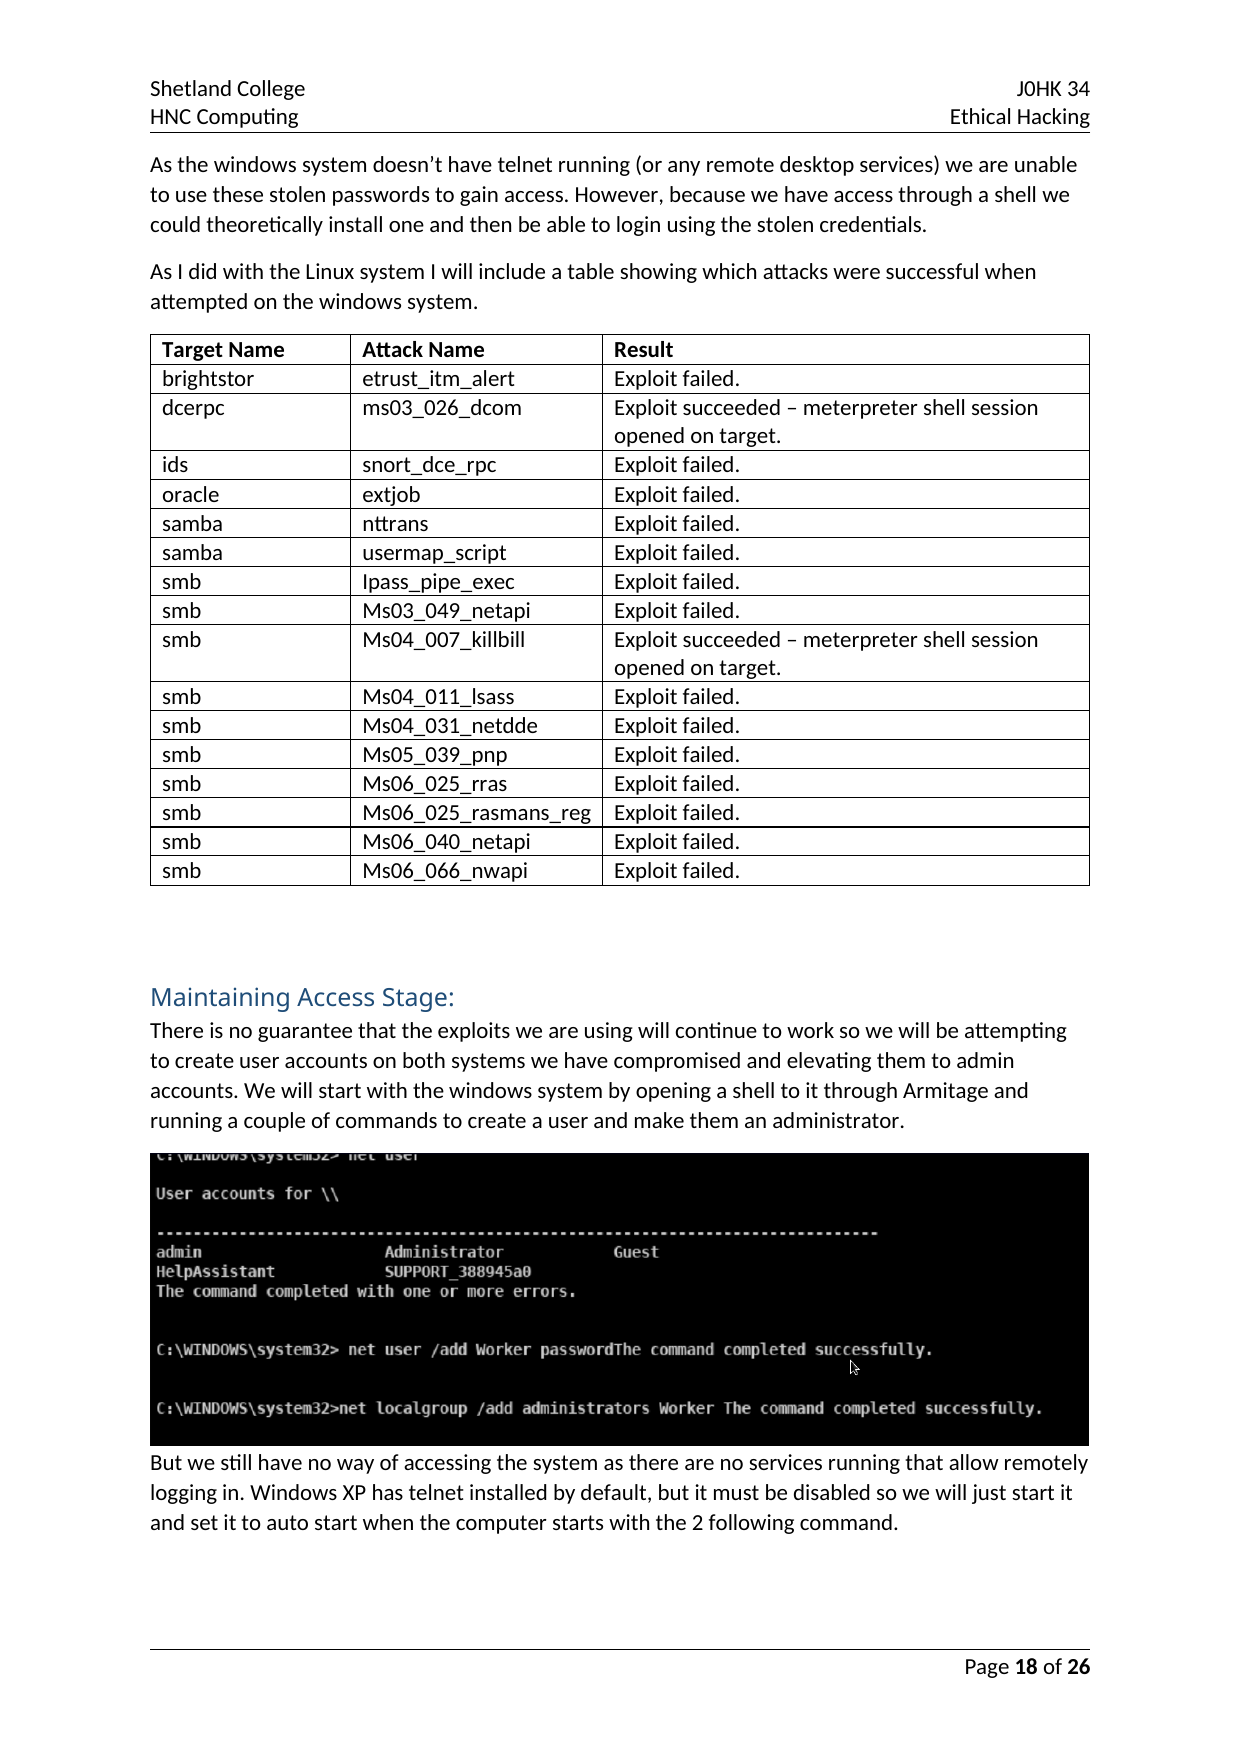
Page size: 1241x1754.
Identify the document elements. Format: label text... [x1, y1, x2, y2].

table_cell Ms06_040_netapi [351, 828, 602, 855]
table_cell smb [151, 798, 350, 826]
subtitle Maintaining Access Stage: [150, 979, 1090, 1013]
table_cell Exploit failed. [603, 451, 1089, 479]
table_cell Ms06_066_nwapi [351, 856, 602, 884]
table_cell Exploit failed. [603, 596, 1089, 624]
table_cell ms03_026_dcom [351, 394, 602, 449]
text There is no guarantee that the exploits we are using will continue to work so we will be attempting to create user accounts on both systems we have compromised and elevating them to admin accounts. We will start with the windows system by opening a shell to it through Armitage and running a couple of commands to create a user and make them an administrator. [150, 1016, 1090, 1135]
table_cell Exploit succeeded – meterpreter shell session opened on target. [603, 625, 1089, 681]
table_cell smb [151, 711, 350, 739]
table_cell samba [151, 538, 350, 566]
picture [150, 1153, 1089, 1446]
table_cell dcerpc [151, 394, 350, 449]
table_cell Exploit failed. [603, 365, 1089, 392]
table_cell ids [151, 451, 350, 479]
table_cell Ms04_007_killbill [351, 625, 602, 681]
table_cell extjob [351, 480, 602, 508]
table_header Result [603, 335, 1089, 363]
table_cell smb [151, 682, 350, 710]
table_cell smb [151, 740, 350, 768]
table_cell Ms03_049_netapi [351, 596, 602, 624]
text As the windows system doesn’t have telnet running (or any remote desktop services) we are unable to use these stolen passwords to gain access. However, because we have access through a shell we could theoretically install one and then be able to login using the stolen credentials. [150, 150, 1090, 238]
table_cell smb [151, 596, 350, 624]
table_cell Ipass_pipe_exec [351, 567, 602, 595]
table_cell smb [151, 828, 350, 855]
table_cell Exploit succeeded – meterpreter shell session opened on target. [603, 394, 1089, 449]
table_cell Exploit failed. [603, 856, 1089, 884]
table_cell usermap_script [351, 538, 602, 566]
table_cell Ms04_031_netdde [351, 711, 602, 739]
table_cell Ms05_039_pnp [351, 740, 602, 768]
table_cell etrust_itm_alert [351, 365, 602, 392]
table_cell nttrans [351, 509, 602, 537]
table_cell brightstor [151, 365, 350, 392]
table_cell Exploit failed. [603, 711, 1089, 739]
table_cell Ms04_011_lsass [351, 682, 602, 710]
table_cell Exploit failed. [603, 538, 1089, 566]
text As I did with the Linux system I will include a table showing which attacks were successful when attempted on the windows system. [150, 257, 1090, 316]
table_cell smb [151, 625, 350, 681]
table_cell Exploit failed. [603, 769, 1089, 797]
table_cell Exploit failed. [603, 480, 1089, 508]
table_cell smb [151, 567, 350, 595]
table_cell Ms06_025_rasmans_reg [351, 798, 602, 826]
table_header Target Name [151, 335, 350, 363]
table_header Attack Name [351, 335, 602, 363]
table_cell Exploit failed. [603, 740, 1089, 768]
table_cell snort_dce_rpc [351, 451, 602, 479]
table_cell smb [151, 769, 350, 797]
table_cell Exploit failed. [603, 798, 1089, 826]
table_cell Exploit failed. [603, 828, 1089, 855]
table_cell Exploit failed. [603, 682, 1089, 710]
table_cell smb [151, 856, 350, 884]
table_cell samba [151, 509, 350, 537]
table_cell Exploit failed. [603, 567, 1089, 595]
table_cell oracle [151, 480, 350, 508]
table_cell Exploit failed. [603, 509, 1089, 537]
table_cell Ms06_025_rras [351, 769, 602, 797]
